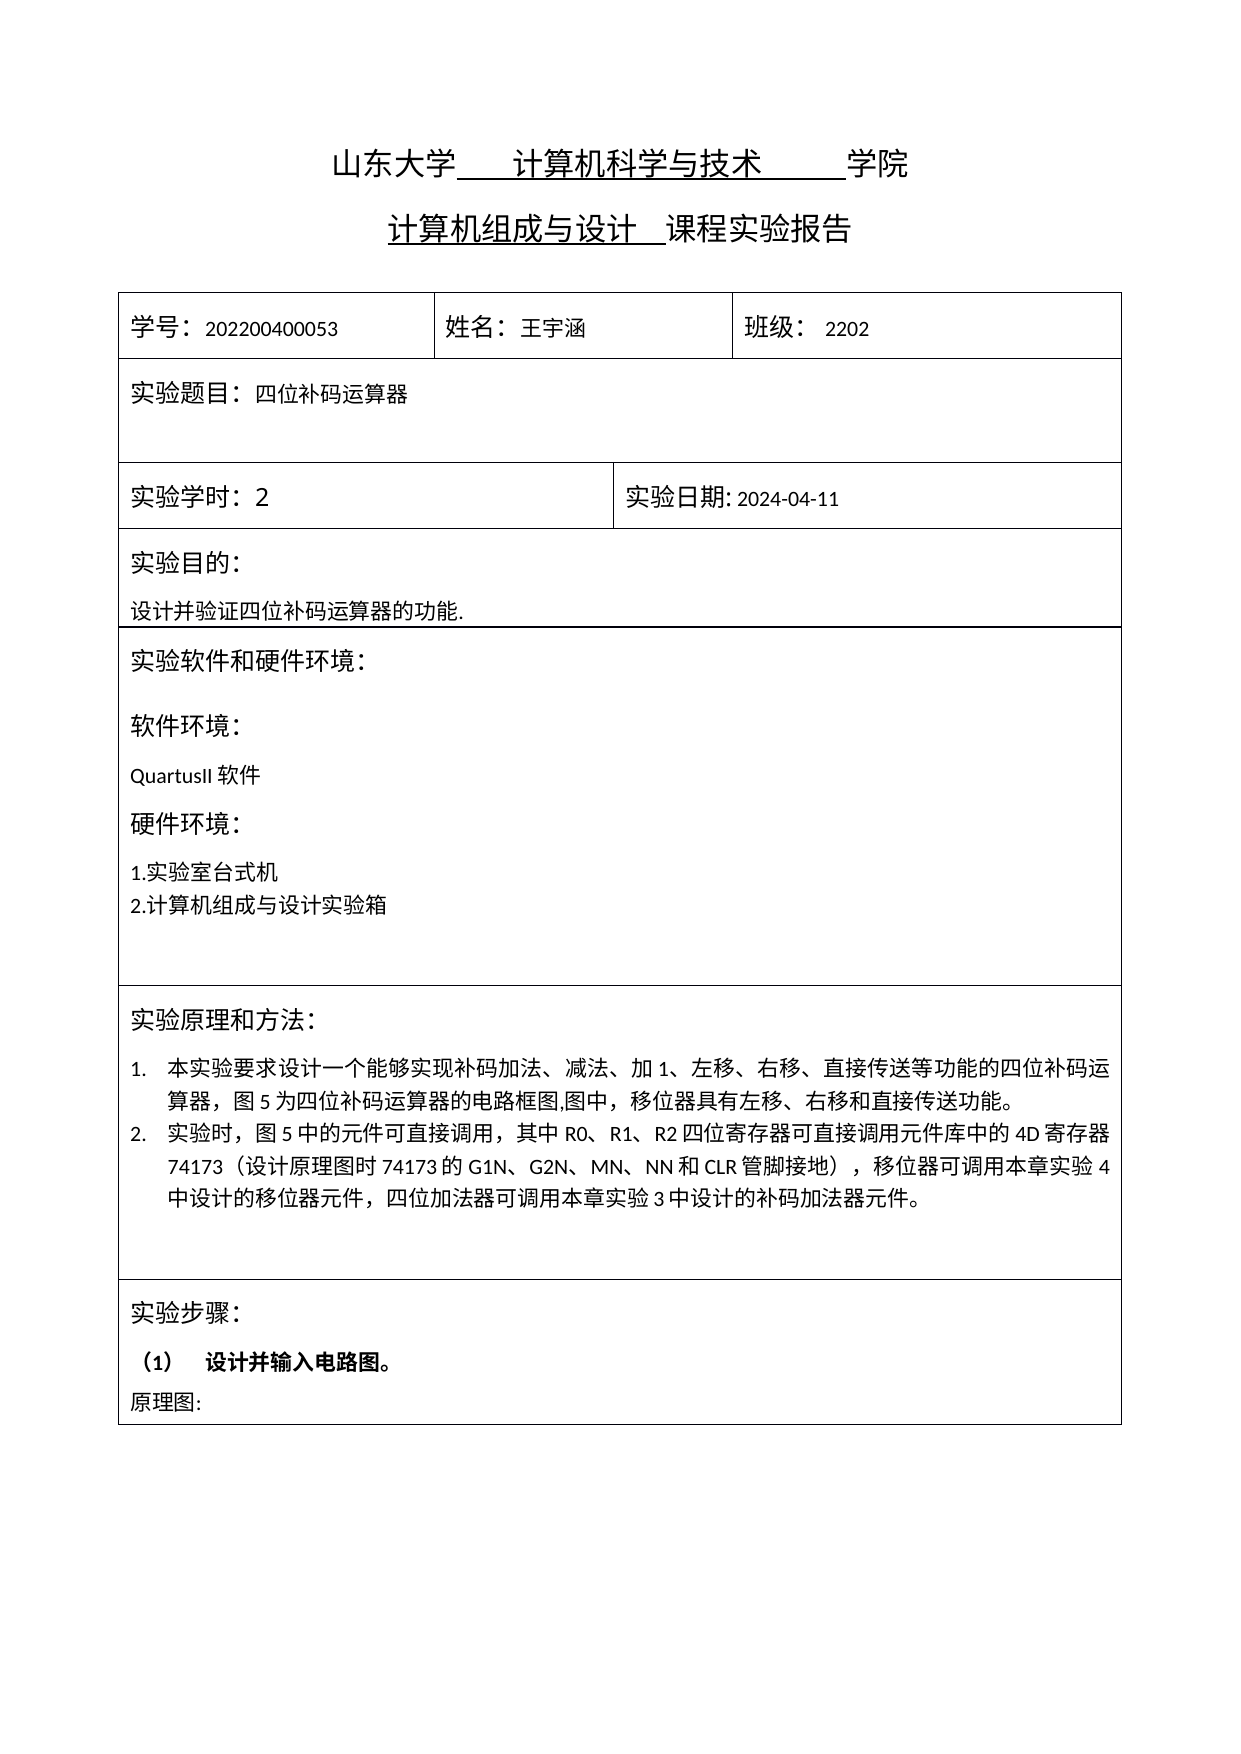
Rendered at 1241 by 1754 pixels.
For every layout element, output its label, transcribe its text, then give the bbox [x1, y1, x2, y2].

table_cell 实验日期: 2024-04-11 [614, 463, 1121, 528]
table_cell 实验学时：2 [119, 463, 613, 528]
table_cell 实验题目：四位补码运算器 [119, 359, 1121, 462]
table_header 姓名：王宇涵 [435, 293, 732, 358]
table_cell 实验原理和方法： 本实验要求设计一个能够实现补码加法、减法、加1、左移、右移、直接传送等功能的四位补码运算器，图5为四位补码运算器的电路框图,图中，移位器具有左移、右移和直接传送功能。 实验时，图5中的元件可直接调用，其中R0、R1、R2四位寄存器可直接调用元件库中的4D寄存器74173（设计原理图时74173的G1N、G2N、MN、NN和CLR管脚接地），移位器可调用本章实验4中设计的移位器元件，四位加法器可调用本章实验3中设计的补码加法器元件。 [119, 986, 1121, 1278]
table_cell 实验目的： 设计并验证四位补码运算器的功能. [119, 529, 1121, 626]
table_header 班级： 2202 [733, 293, 1121, 358]
table_cell 实验软件和硬件环境： 软件环境： QuartusII软件 硬件环境： 1.实验室台式机 2.计算机组成与设计实验箱 [119, 628, 1121, 985]
text 山东大学 计算机科学与技术 学院 [118, 129, 1122, 194]
table_header 学号：202200400053 [119, 293, 434, 358]
text 计算机组成与设计 课程实验报告 [118, 194, 1122, 259]
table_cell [119, 1280, 1121, 1424]
